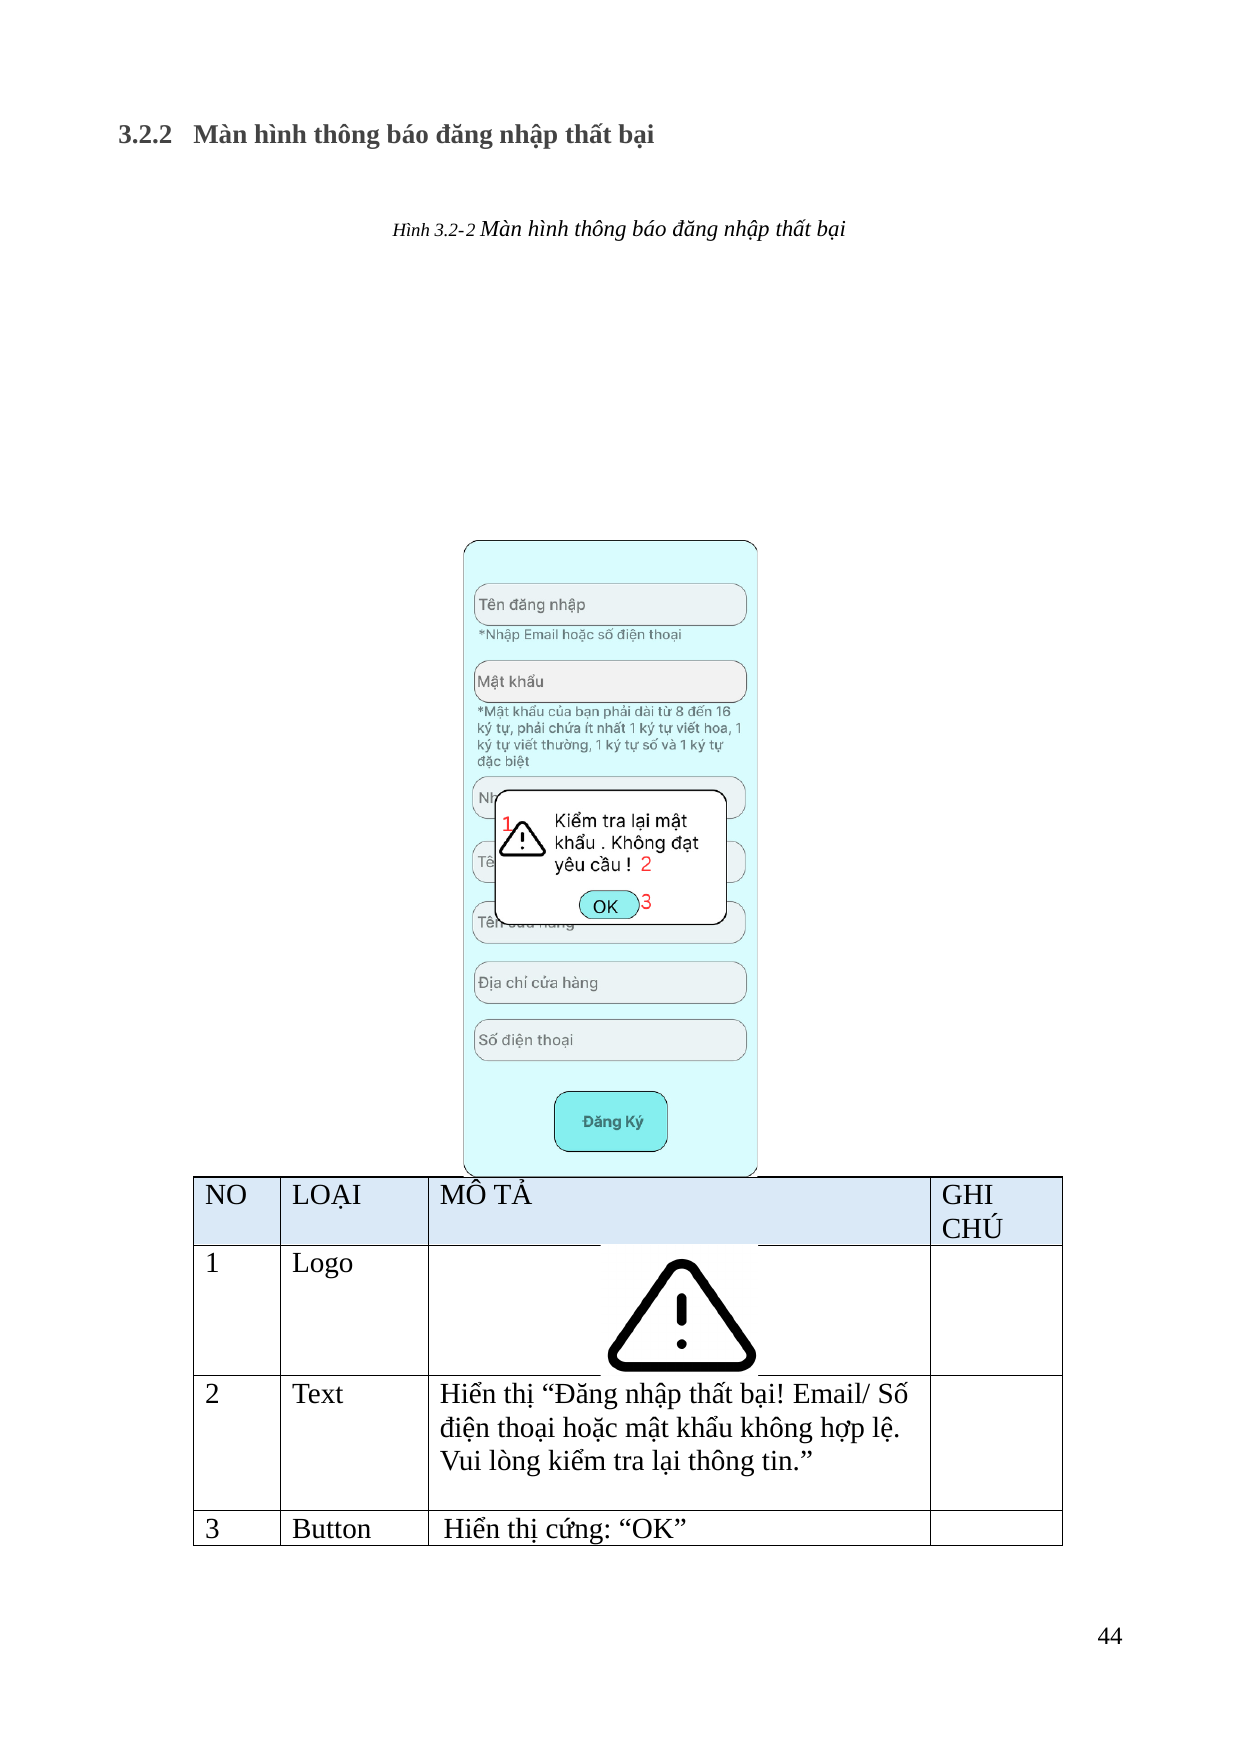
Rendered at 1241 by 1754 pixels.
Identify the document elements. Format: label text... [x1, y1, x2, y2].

table_header LOẠI [281, 1178, 428, 1244]
table_cell 1 [194, 1246, 280, 1375]
table_header GHI CHÚ [931, 1178, 1062, 1244]
table_cell [931, 1376, 1062, 1510]
table_cell 2 [194, 1376, 280, 1510]
table_cell Logo [281, 1246, 428, 1375]
subtitle Màn hình thông báo đăng nhập thất bại [118, 118, 1122, 149]
table_cell Hiển thị “Đăng nhập thất bại! Email/ Số điện thoại hoặc mật khẩu không hợp lệ. Vui lòng kiểm tra lại thông tin.” [429, 1376, 930, 1510]
table_cell [931, 1246, 1062, 1375]
table_cell Text [281, 1376, 428, 1510]
table_cell [429, 1246, 600, 1375]
table_header NO [194, 1178, 280, 1244]
table_cell [931, 1511, 1062, 1545]
table_cell 3 [194, 1511, 280, 1545]
table_cell [759, 1246, 930, 1375]
picture [463, 540, 758, 1177]
table_header MÔ TẢ [429, 1178, 930, 1244]
picture [600, 1245, 759, 1376]
table_cell Button [281, 1511, 428, 1545]
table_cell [429, 1511, 930, 1545]
